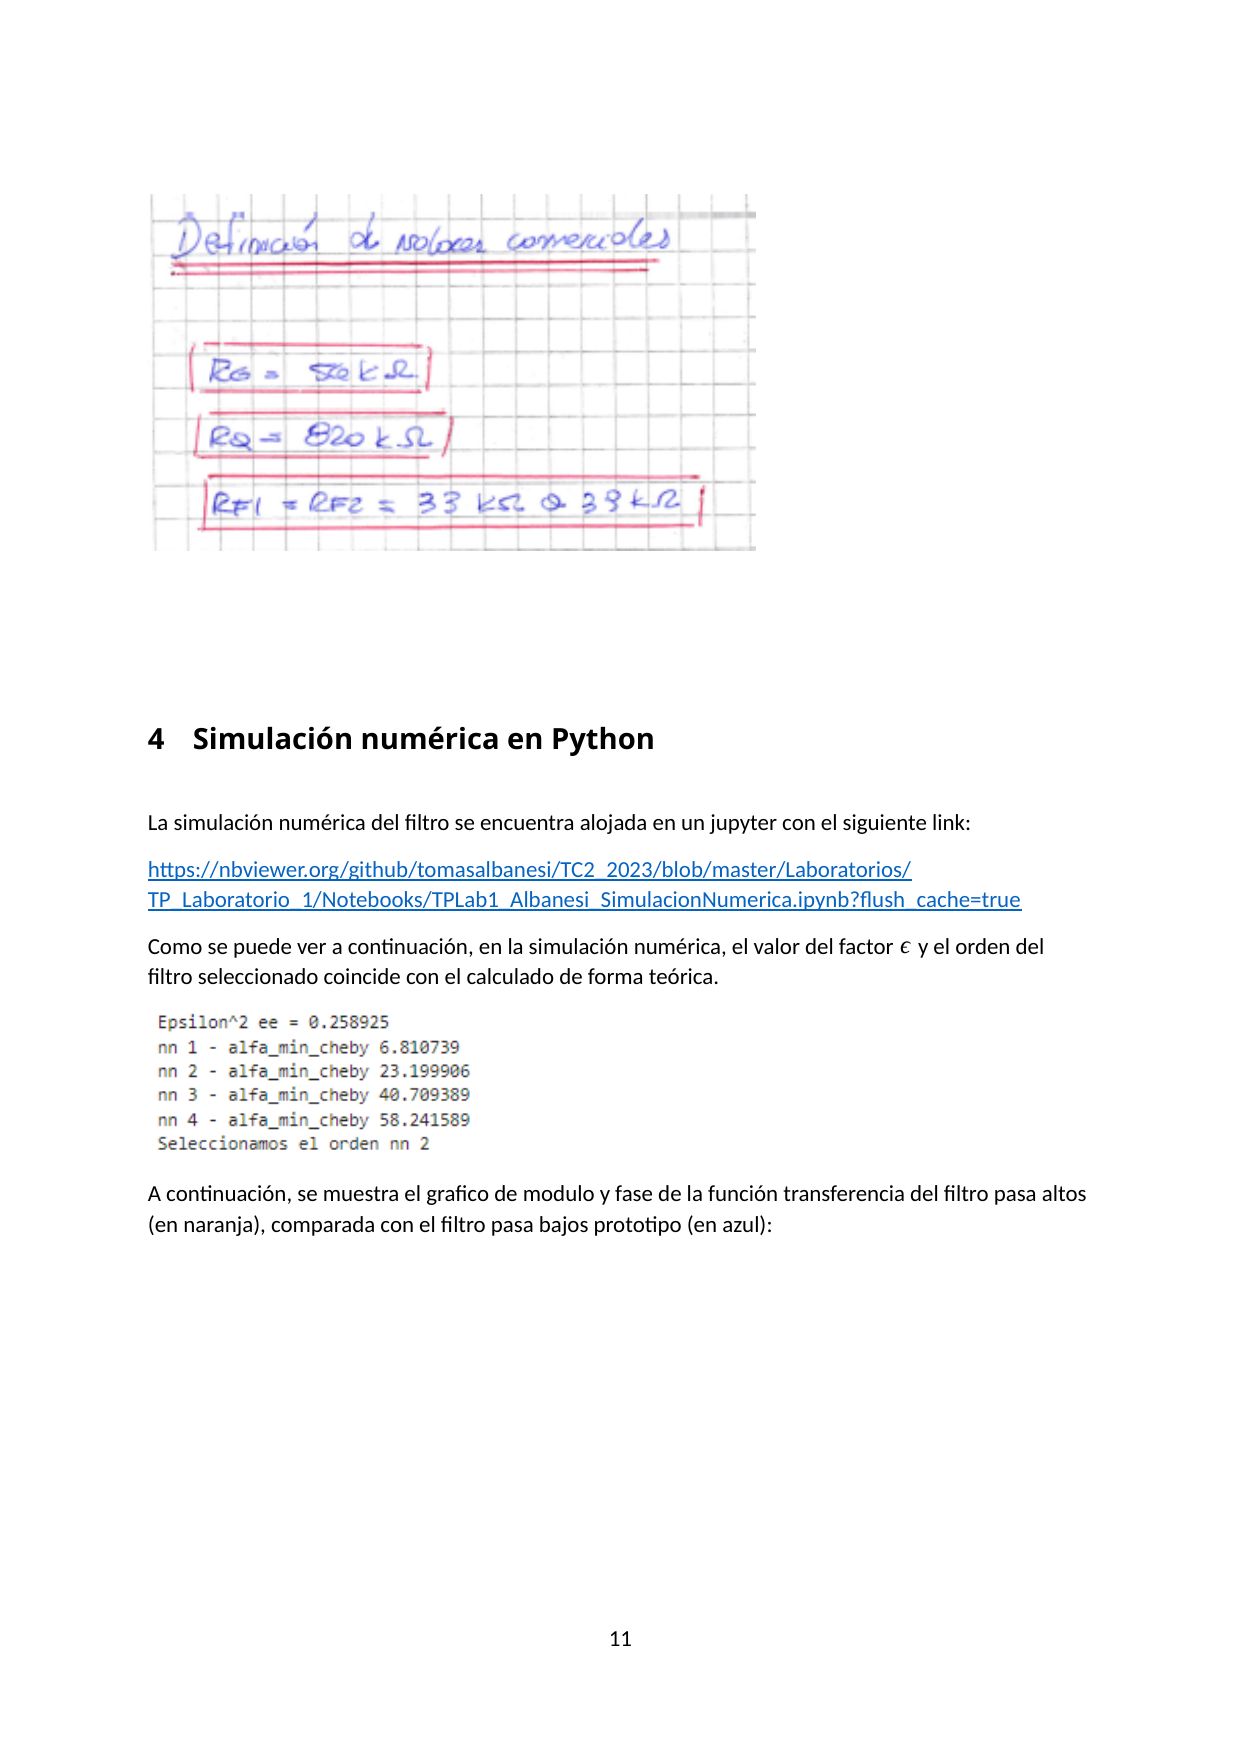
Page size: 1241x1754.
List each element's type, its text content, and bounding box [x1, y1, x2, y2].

text https://nbviewer.org/github/tomasalbanesi/TC2_2023/blob/master/Laboratorios/TP_Laboratorio_1/Notebooks/TPLab1_Albanesi_SimulacionNumerica.ipynb?flush_cache=true [148, 855, 1092, 913]
text A continuación, se muestra el grafico de modulo y fase de la función transferencia del filtro pasa altos (en naranja), comparada con el filtro pasa bajos prototipo (en azul): [148, 1179, 1092, 1238]
text La simulación numérica del filtro se encuentra alojada en un jupyter con el siguiente link: [148, 808, 1092, 836]
picture [147, 194, 756, 551]
text Como se puede ver a continuación, en la simulación numérica, el valor del factor y el orden del filtro seleccionado coincide con el calculado de forma teórica. [148, 932, 1092, 990]
picture [147, 1009, 487, 1161]
subtitle Simulación numérica en Python [148, 718, 1092, 758]
